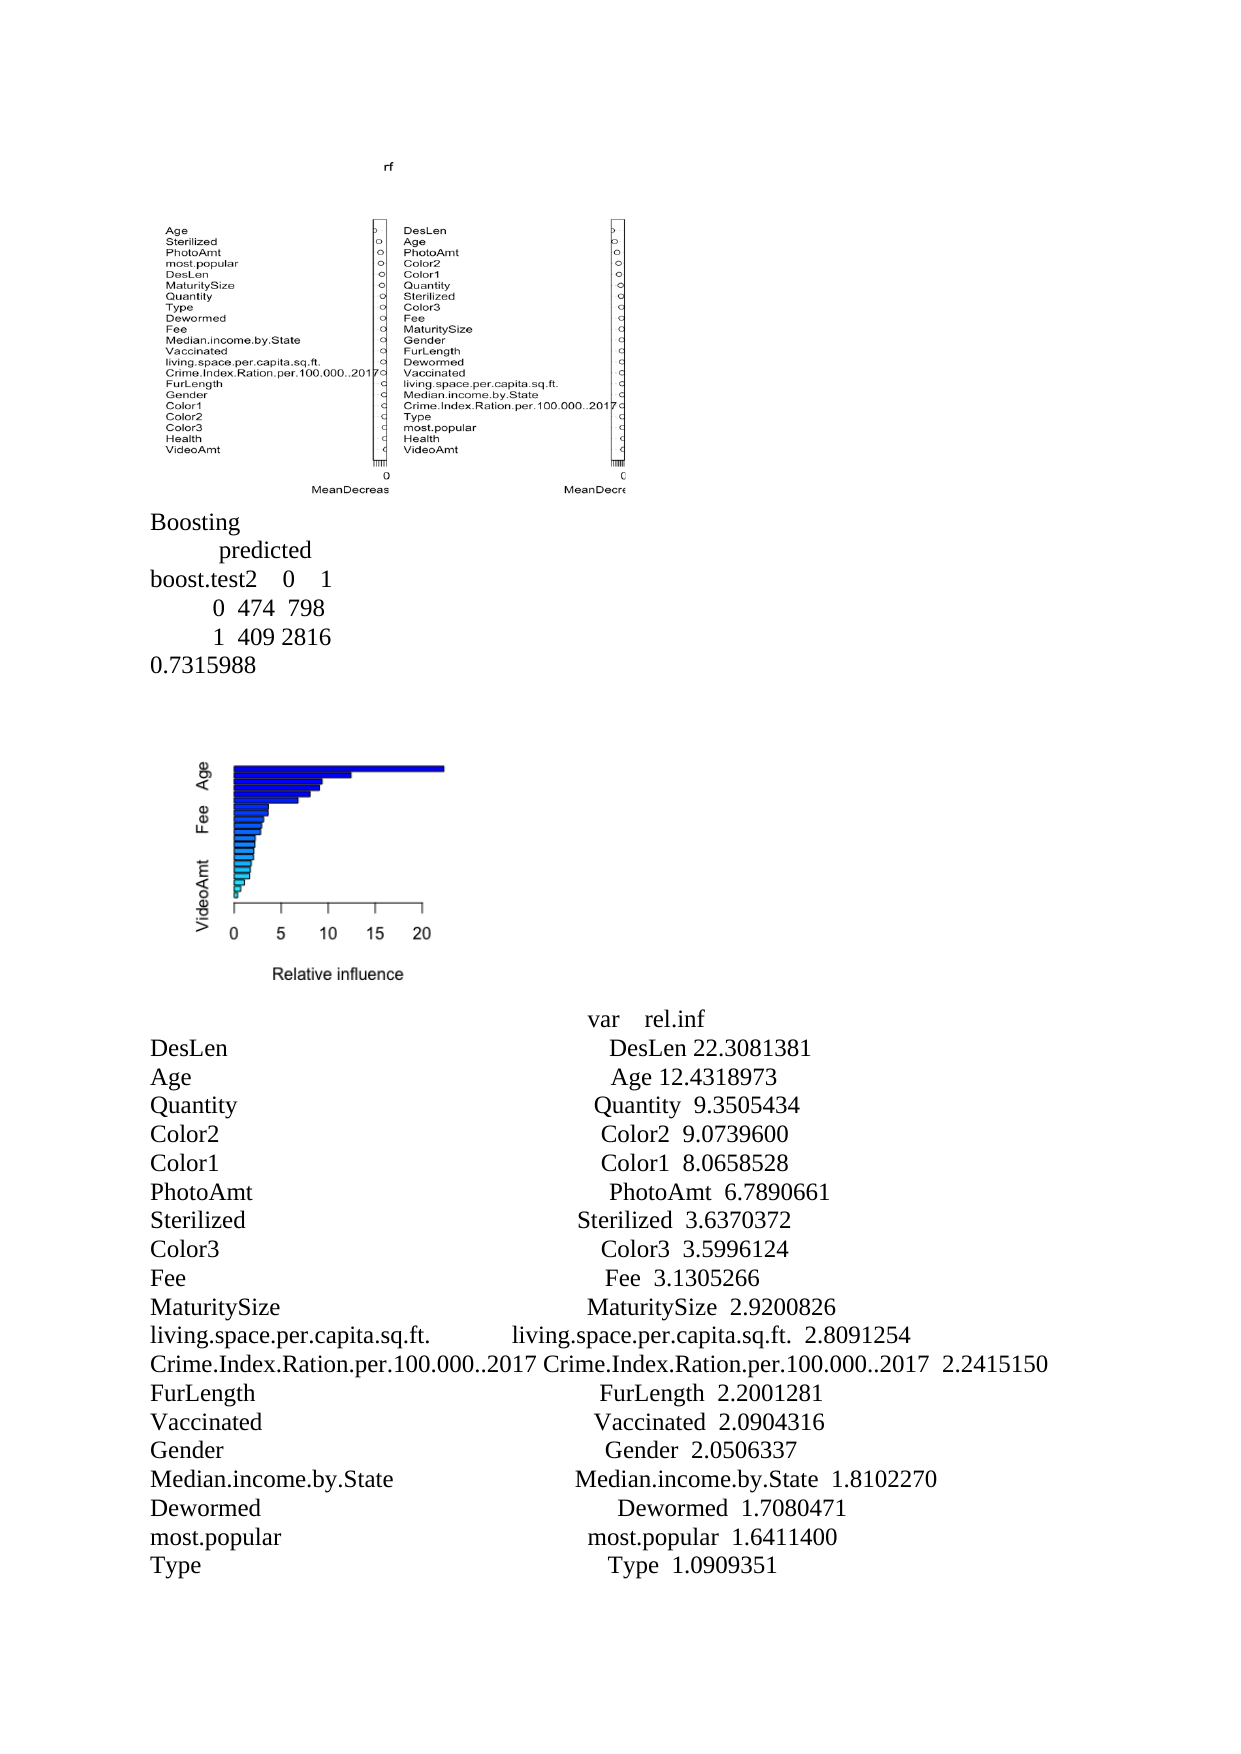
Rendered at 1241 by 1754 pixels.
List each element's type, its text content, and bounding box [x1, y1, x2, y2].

text Median.income.by.State Median.income.by.State 1.8102270 [150, 1464, 1090, 1493]
text 1 409 2816 [150, 622, 1090, 651]
text Age Age 12.4318973 [150, 1062, 1090, 1091]
text boost.test2 0 1 [150, 564, 1090, 593]
text predicted [150, 536, 1090, 564]
text Color2 Color2 9.0739600 [150, 1119, 1090, 1148]
text PhotoAmt PhotoAmt 6.7890661 [150, 1177, 1090, 1206]
text MaturitySize MaturitySize 2.9200826 [150, 1292, 1090, 1321]
text 0 474 798 [150, 593, 1090, 622]
picture [150, 679, 486, 1005]
text Gender Gender 2.0506337 [150, 1436, 1090, 1464]
text var rel.inf [150, 1004, 1090, 1033]
text Vaccinated Vaccinated 2.0904316 [150, 1407, 1090, 1436]
text Type Type 1.0909351 [150, 1551, 1090, 1579]
text living.space.per.capita.sq.ft. living.space.per.capita.sq.ft. 2.8091254 [150, 1321, 1090, 1349]
picture [150, 150, 626, 507]
text Color1 Color1 8.0658528 [150, 1148, 1090, 1177]
text FurLength FurLength 2.2001281 [150, 1378, 1090, 1407]
text Dewormed Dewormed 1.7080471 [150, 1493, 1090, 1522]
text Color3 Color3 3.5996124 [150, 1234, 1090, 1263]
text Boosting [150, 507, 1090, 536]
text DesLen DesLen 22.3081381 [150, 1033, 1090, 1062]
text Quantity Quantity 9.3505434 [150, 1091, 1090, 1119]
text Crime.Index.Ration.per.100.000..2017 Crime.Index.Ration.per.100.000..2017 2.2415150 [150, 1349, 1090, 1378]
text most.popular most.popular 1.6411400 [150, 1522, 1090, 1551]
text 0.7315988 [150, 651, 1090, 679]
text Fee Fee 3.1305266 [150, 1263, 1090, 1292]
text Sterilized Sterilized 3.6370372 [150, 1206, 1090, 1234]
